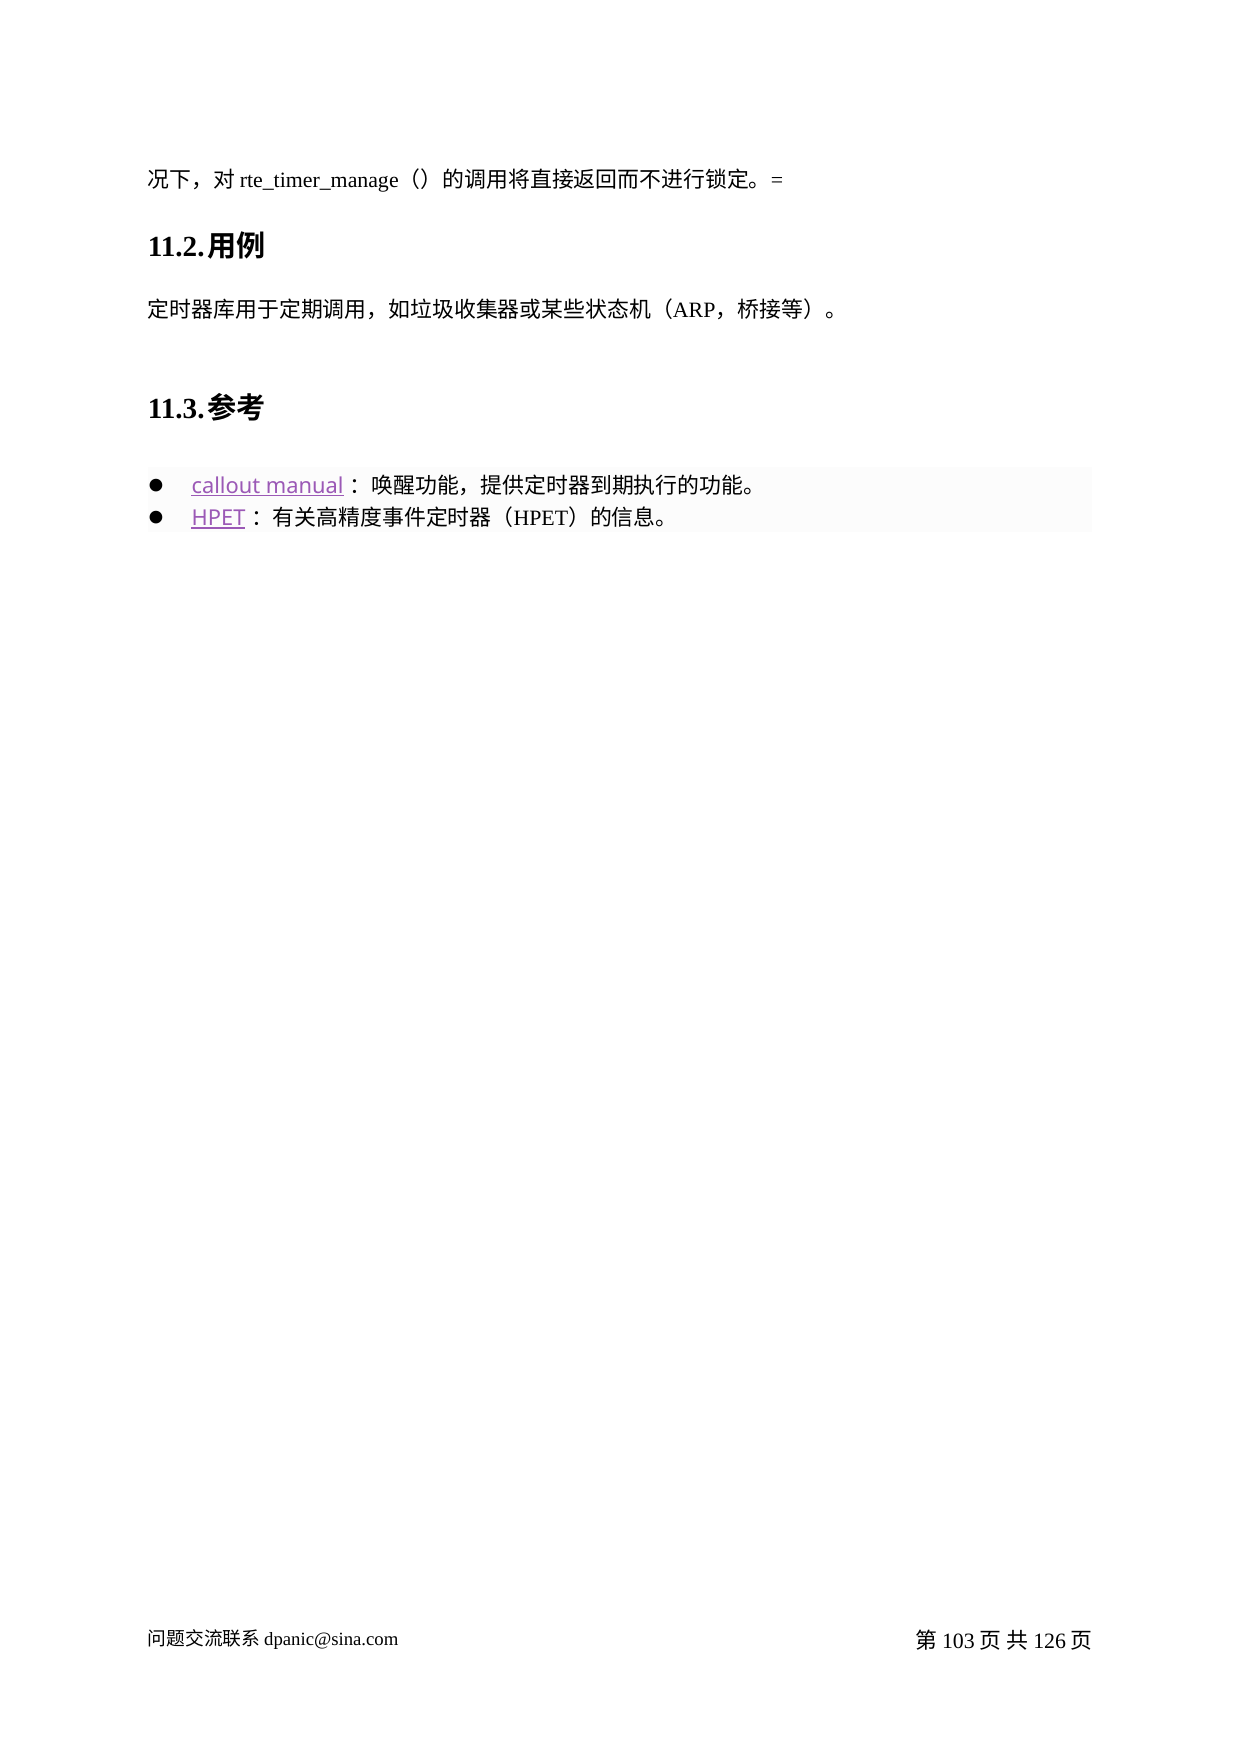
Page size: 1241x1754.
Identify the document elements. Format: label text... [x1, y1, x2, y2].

text 定时器库用于定期调用，如垃圾收集器或某些状态机（ARP，桥接等）。 [148, 292, 1092, 324]
list HPET ：有关高精度事件定时器（HPET）的信息。 [148, 500, 1092, 532]
subtitle 参考 [148, 373, 1092, 438]
list callout manual ：唤醒功能，提供定时器到期执行的功能。 [148, 467, 1092, 500]
subtitle 用例 [148, 211, 1092, 276]
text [148, 162, 1092, 194]
